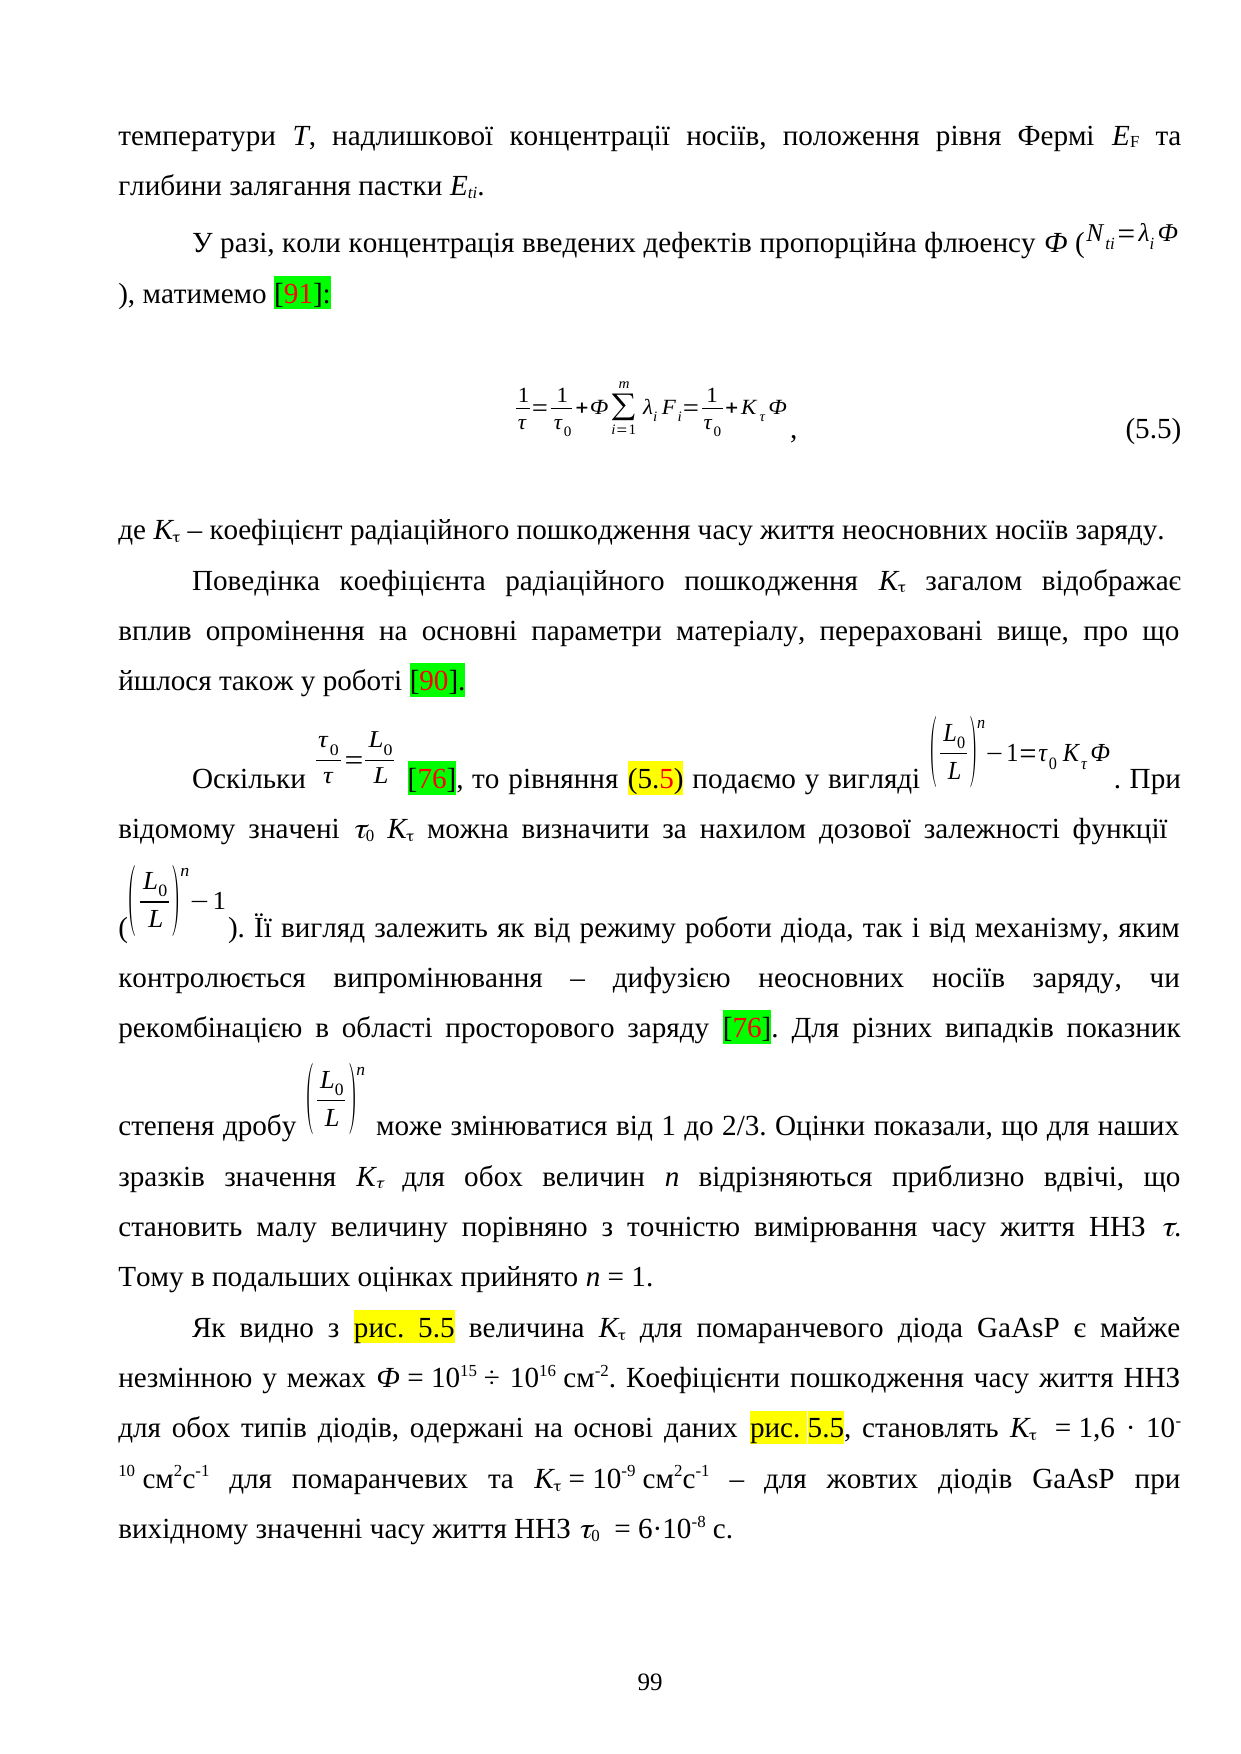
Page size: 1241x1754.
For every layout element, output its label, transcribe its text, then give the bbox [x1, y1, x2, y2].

text Як видно з рис. 5.5 величина K для помаранчевого діода GaAsP є майже незмінною у межах Ф = 1015 ÷ 1016 см-2. Коефіцієнти пошкодження часу життя ННЗ для обох типів діодів, одержані на основі даних рис. 5.5, становлять К = 1,6 · 10-10 см2с-1 для помаранчевих та К = 10-9 см2с-1 – для жовтих діодів GaAsP при вихідному значенні часу життя ННЗ 0 = 6·10-8 с. [118, 1310, 1181, 1545]
text Оскільки [76], то рівняння (5.5) подаємо у вигляді . При відомому значені 0 K можна визначити за нахилом дозової залежності функції (). Її вигляд залежить як від режиму роботи діода, так і від механізму, яким контролюється випромінювання – дифузією неосновних носіїв заряду, чи рекомбінацією в області просторового заряду [76]. Для різних випадків показник степеня дробу може змінюватися від 1 до 2/3. Оцінки показали, що для наших зразків значення К для обох величин n відрізняються приблизно вдвічі, що становить малу величину порівняно з точністю вимірювання часу життя ННЗ . Тому в подальших оцінках прийнято n = 1. [118, 714, 1181, 1293]
text , (5.5) [118, 376, 1181, 445]
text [118, 118, 1181, 202]
text Поведінка коефіцієнта радіаційного пошкодження K загалом відображає вплив опромінення на основні параметри матеріалу, перераховані вище, про що йшлося також у роботі [90]. [118, 563, 1181, 697]
text де K – коефіцієнт радіаційного пошкодження часу життя неосновних носіїв заряду. [118, 512, 1181, 546]
text У разі, коли концентрація введених дефектів пропорційна флюенсу Ф (), матимемо [91]: [118, 219, 1181, 309]
